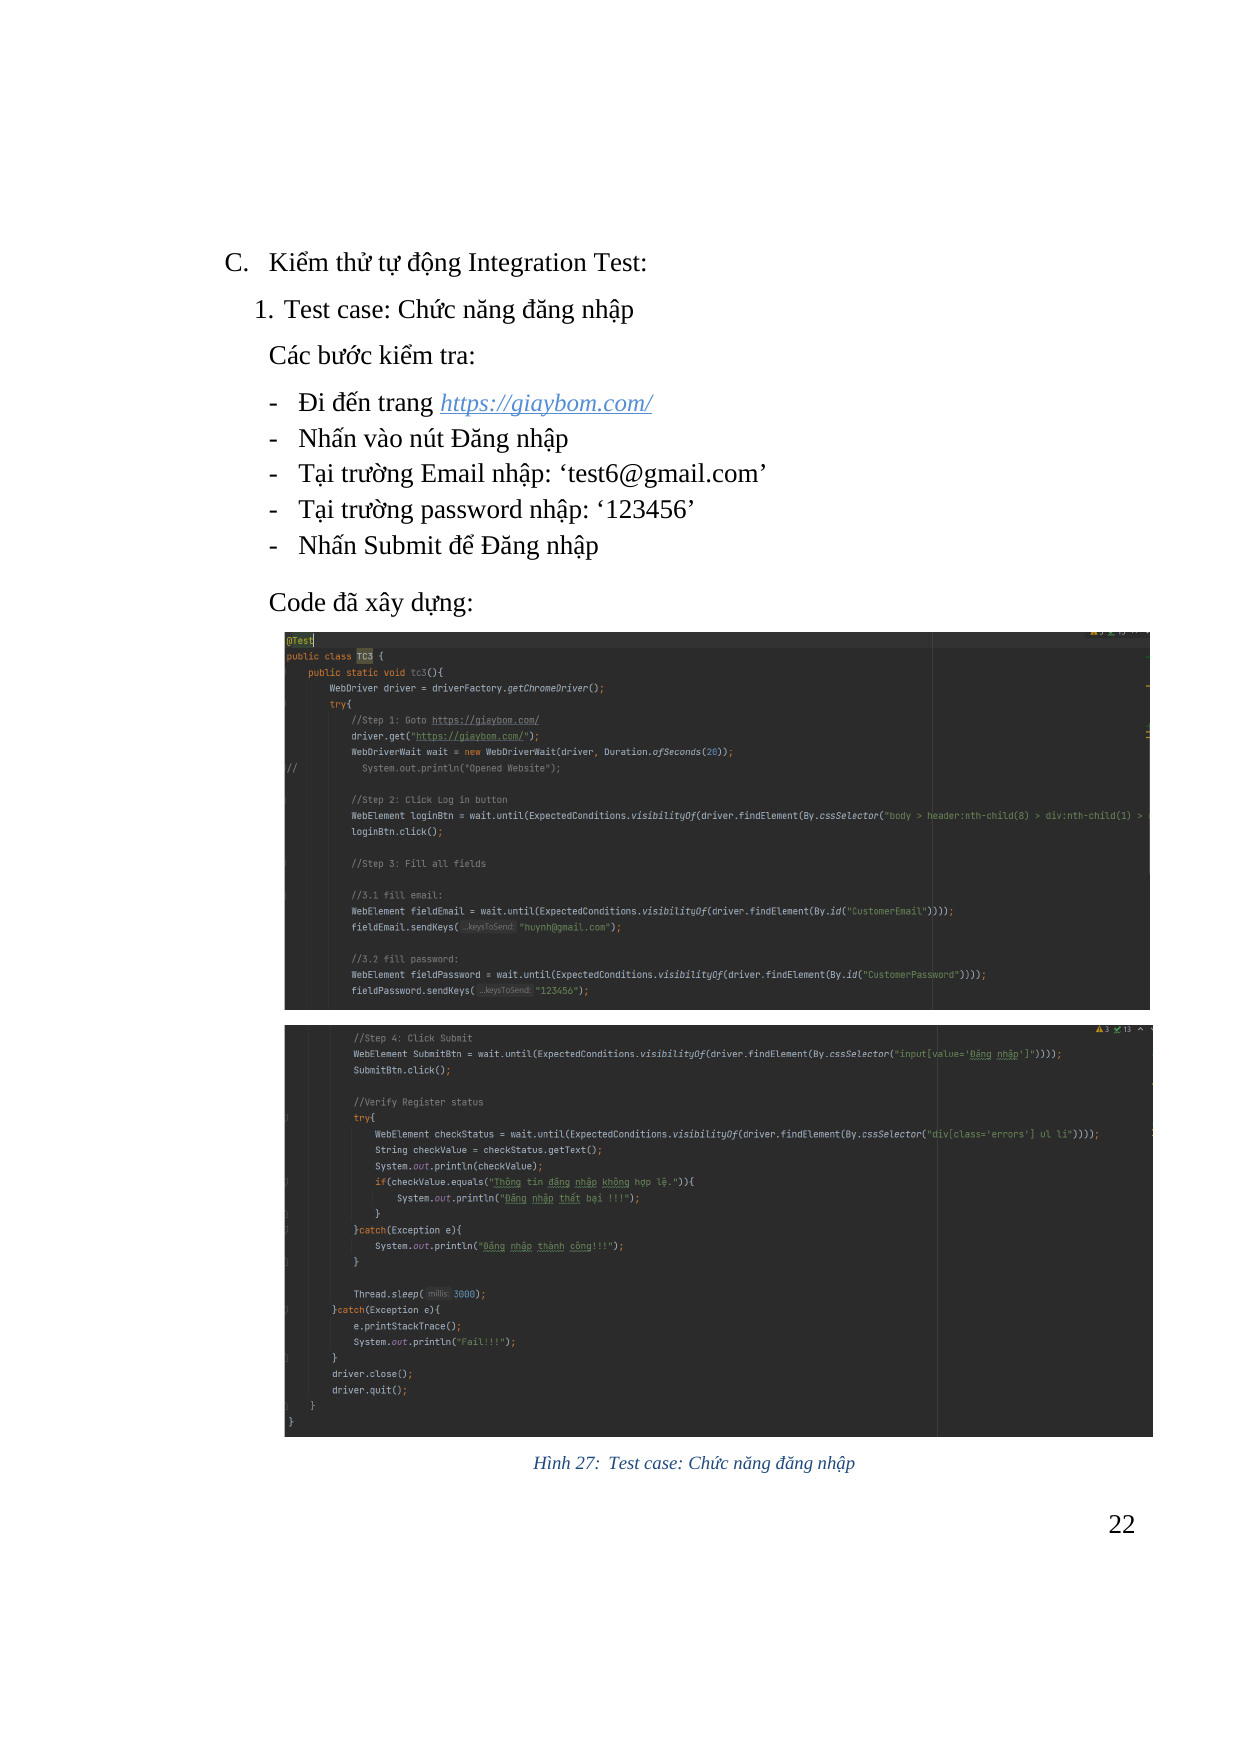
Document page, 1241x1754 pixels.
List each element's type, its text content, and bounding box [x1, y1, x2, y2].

list Nhấn vào nút Đăng nhập [269, 422, 1135, 453]
list Đi đến trang https://giaybom.com/ [269, 386, 1135, 417]
picture [284, 1025, 1153, 1437]
list Nhấn Submit để Đăng nhập [269, 529, 1135, 560]
picture [284, 632, 1150, 1010]
list Tại trường password nhập: ‘123456’ [269, 493, 1135, 524]
subtitle Kiểm thử tự động Integration Test: [224, 246, 1135, 277]
subtitle Test case: Chức năng đăng nhập [254, 293, 1135, 324]
text Các bước kiểm tra: [224, 339, 1135, 371]
list Tại trường Email nhập: ‘test6@gmail.com’ [269, 458, 1135, 489]
text Code đã xây dựng: [224, 586, 1135, 617]
